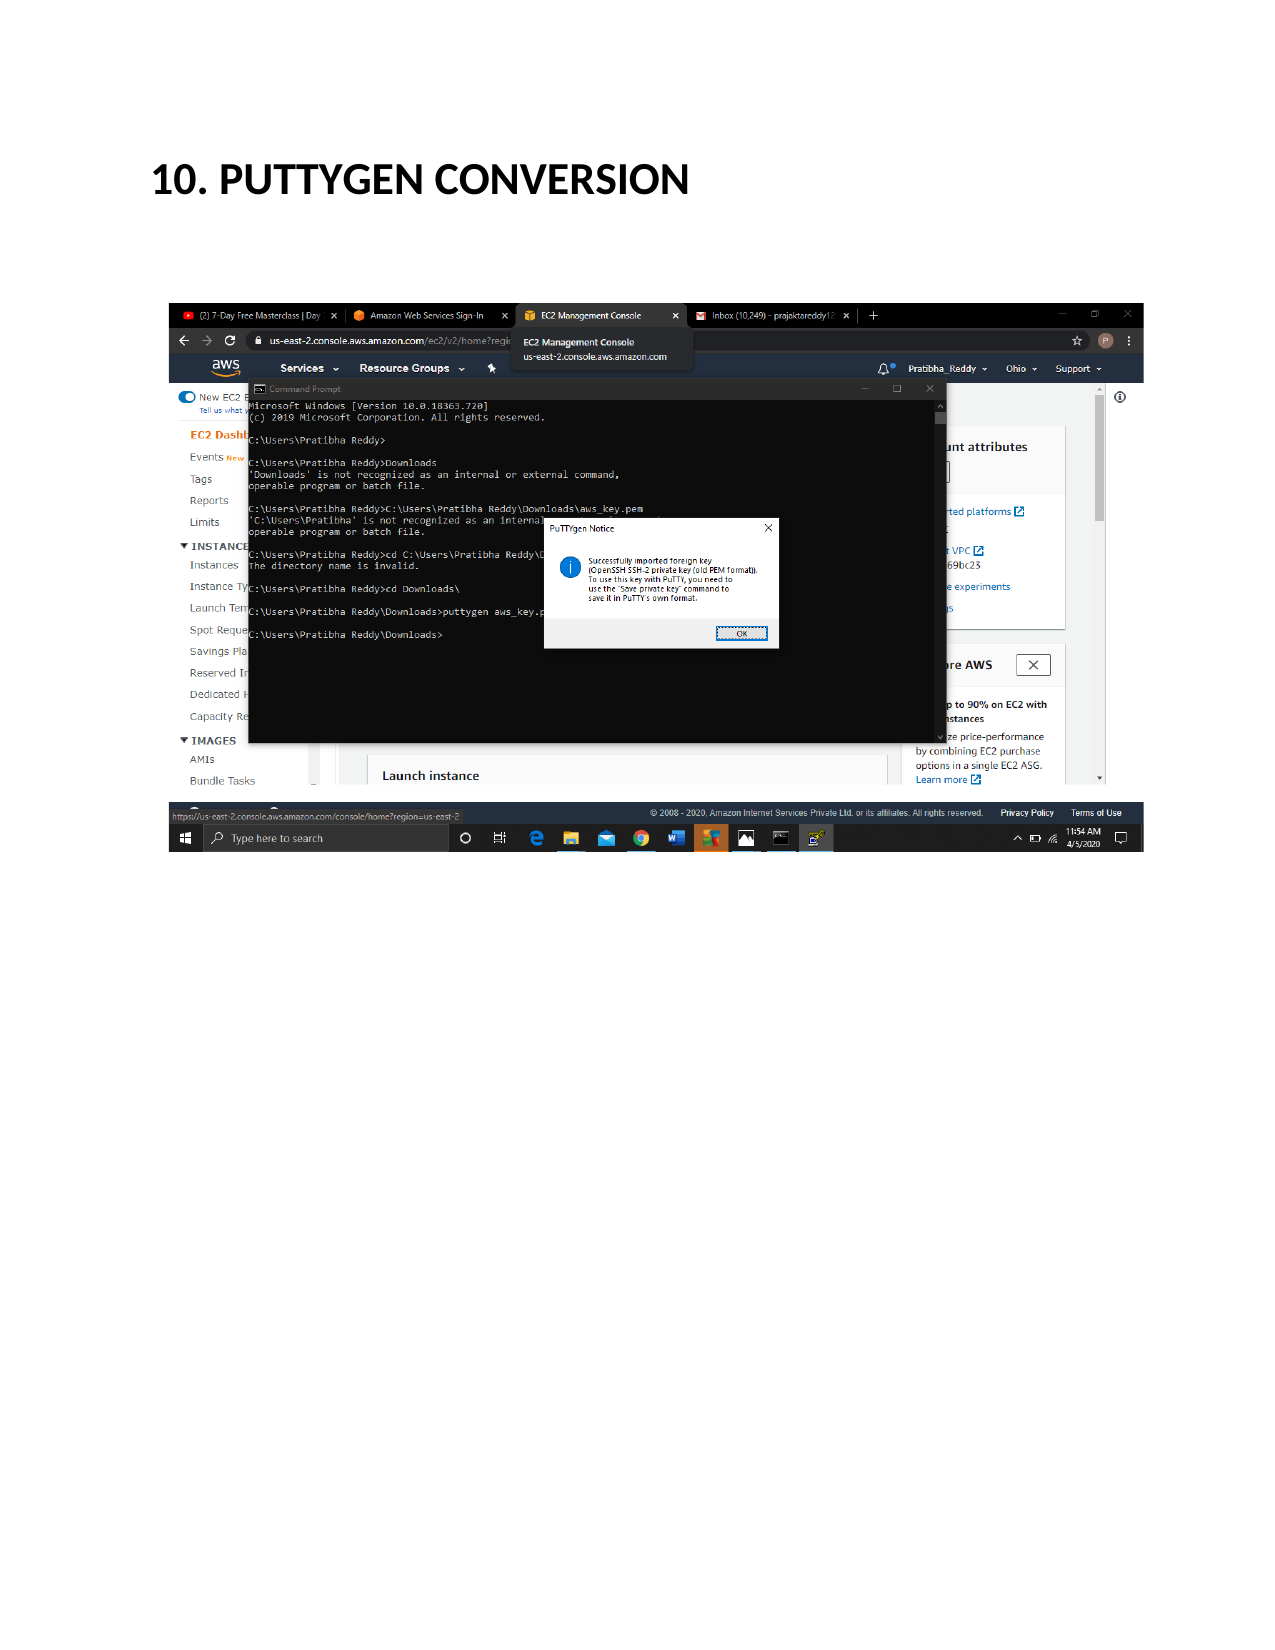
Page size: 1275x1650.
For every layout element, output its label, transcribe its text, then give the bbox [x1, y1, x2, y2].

text 10. PUTTYGEN CONVERSION [150, 150, 1125, 206]
picture [168, 303, 1144, 852]
